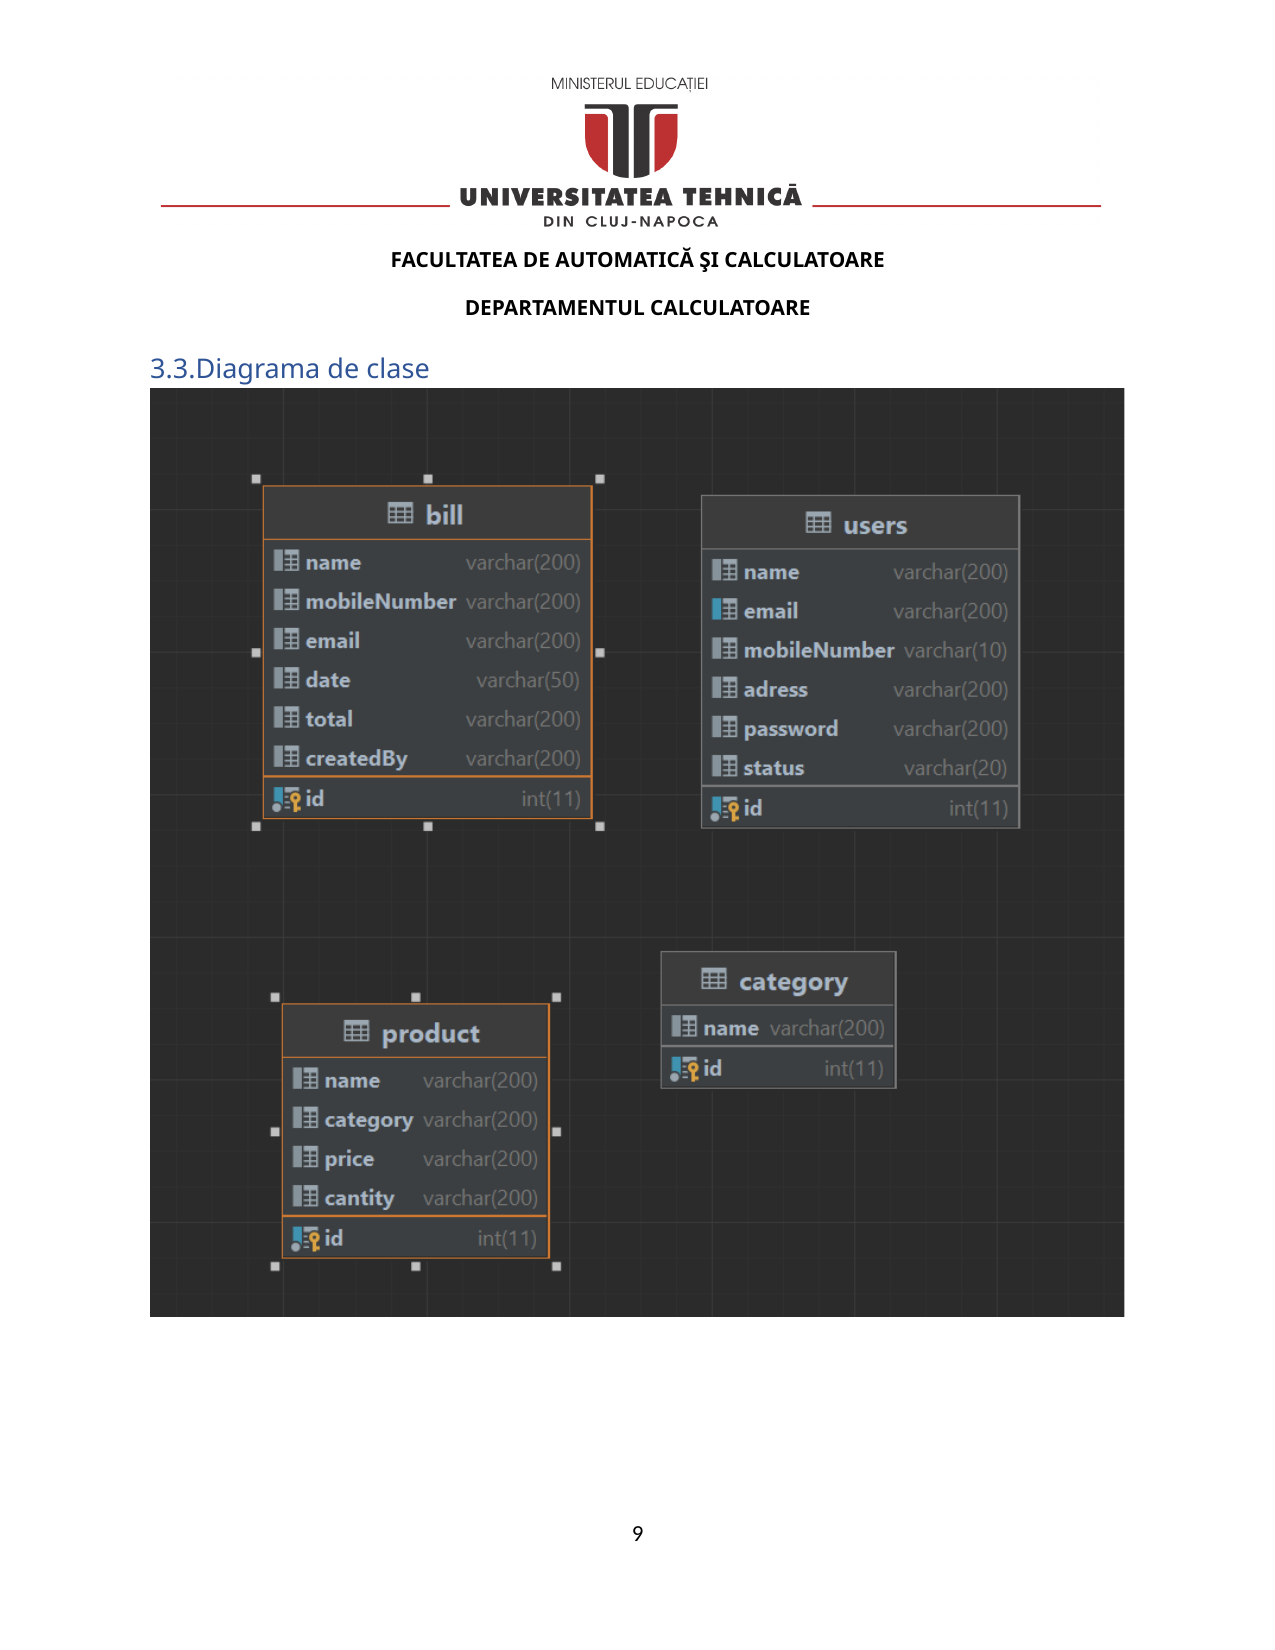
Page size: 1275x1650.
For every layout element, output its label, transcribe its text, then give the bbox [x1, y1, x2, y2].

picture [150, 388, 1125, 1317]
subtitle 3.3.Diagrama de clase [150, 349, 1125, 386]
picture [160, 75, 1102, 227]
